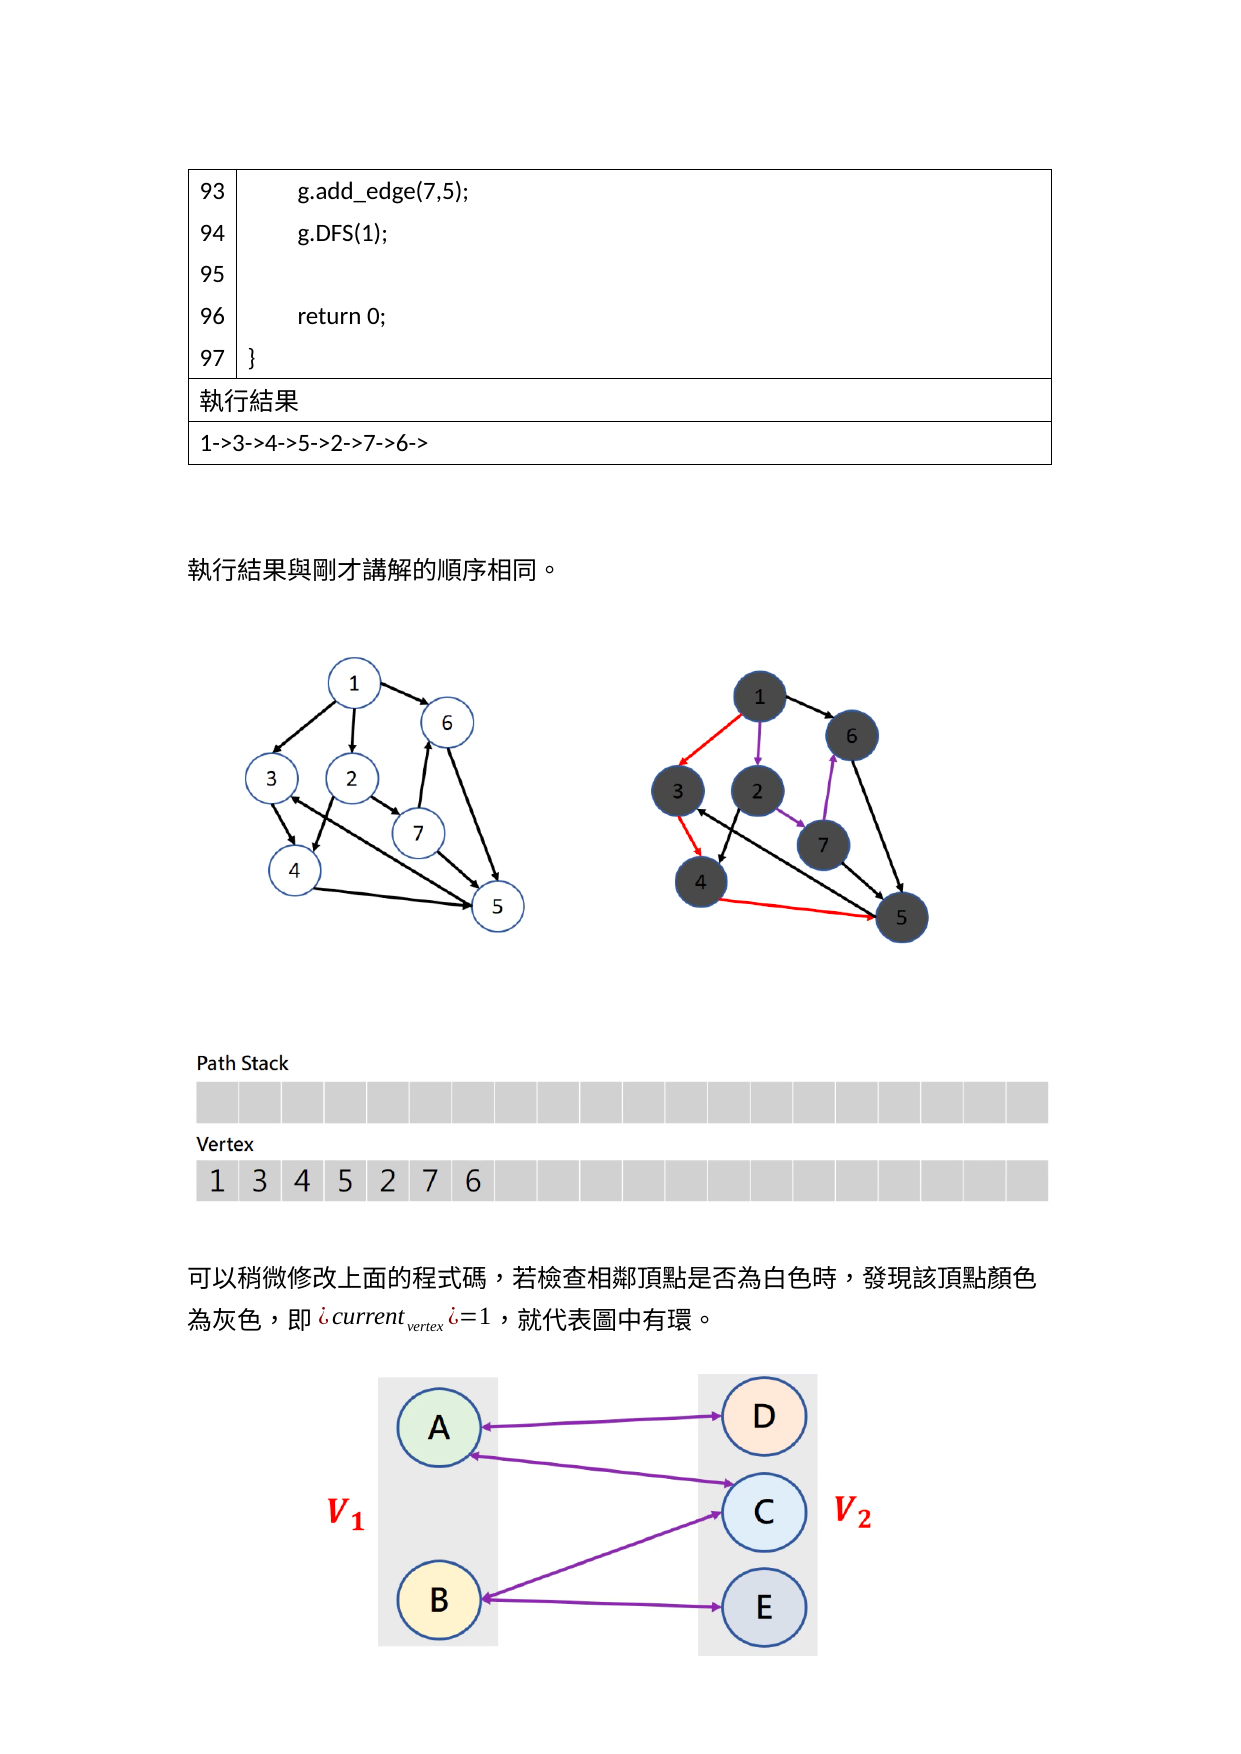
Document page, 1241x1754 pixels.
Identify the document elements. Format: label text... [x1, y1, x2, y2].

picture [303, 1374, 904, 1656]
table_cell 執行結果 [189, 379, 1051, 421]
text 執行結果與剛才講解的順序相同。 [187, 548, 1053, 589]
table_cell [189, 170, 236, 378]
table_cell 1->3->4->5->2->7->6-> [189, 422, 1051, 463]
picture [187, 1048, 1053, 1205]
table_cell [237, 170, 1051, 378]
picture [177, 646, 1007, 949]
text 可以稍微修改上面的程式碼，若檢查相鄰頂點是否為白色時，發現該頂點顏色為灰色，即 ，就代表圖中有環。 [187, 1256, 1053, 1339]
